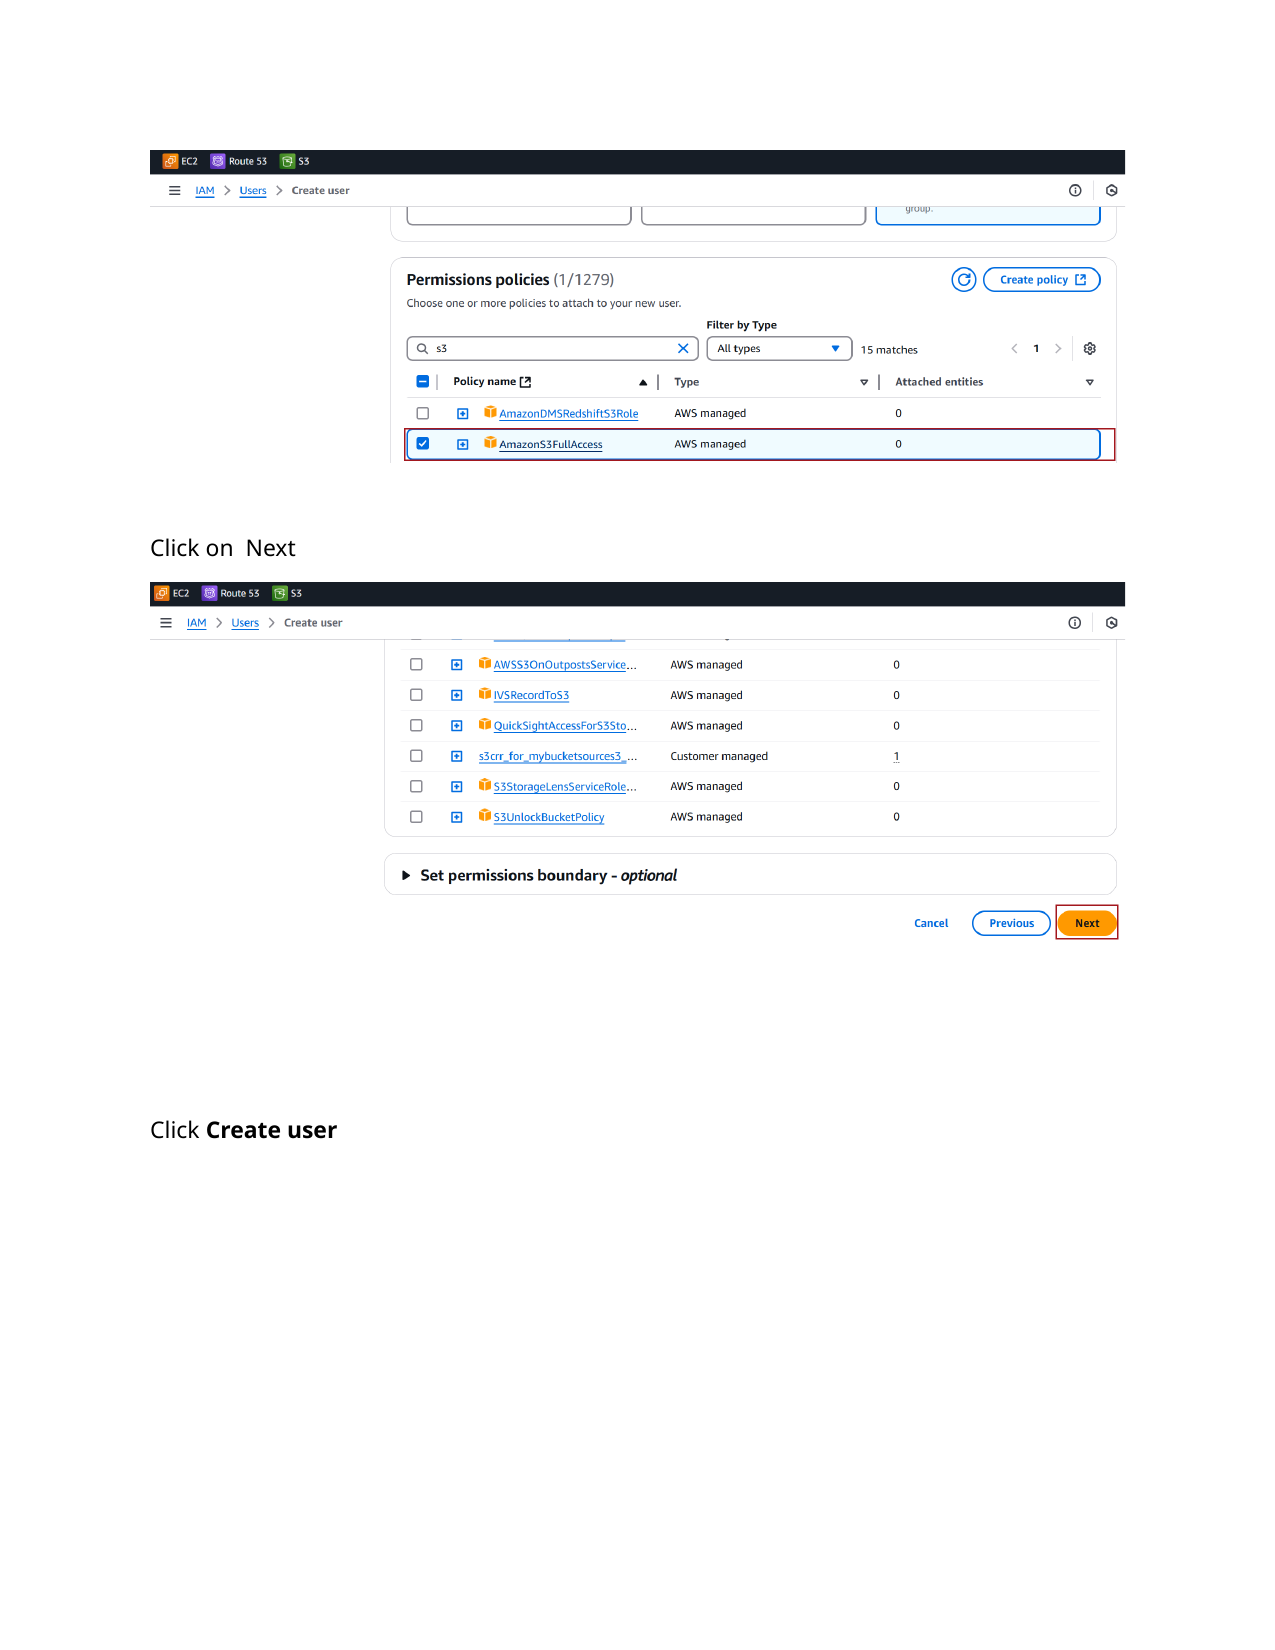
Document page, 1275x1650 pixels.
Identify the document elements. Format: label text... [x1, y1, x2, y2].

text Click on Next [150, 532, 1125, 563]
text Click Create user [150, 1114, 1125, 1146]
picture [150, 582, 1125, 944]
picture [150, 150, 1125, 463]
